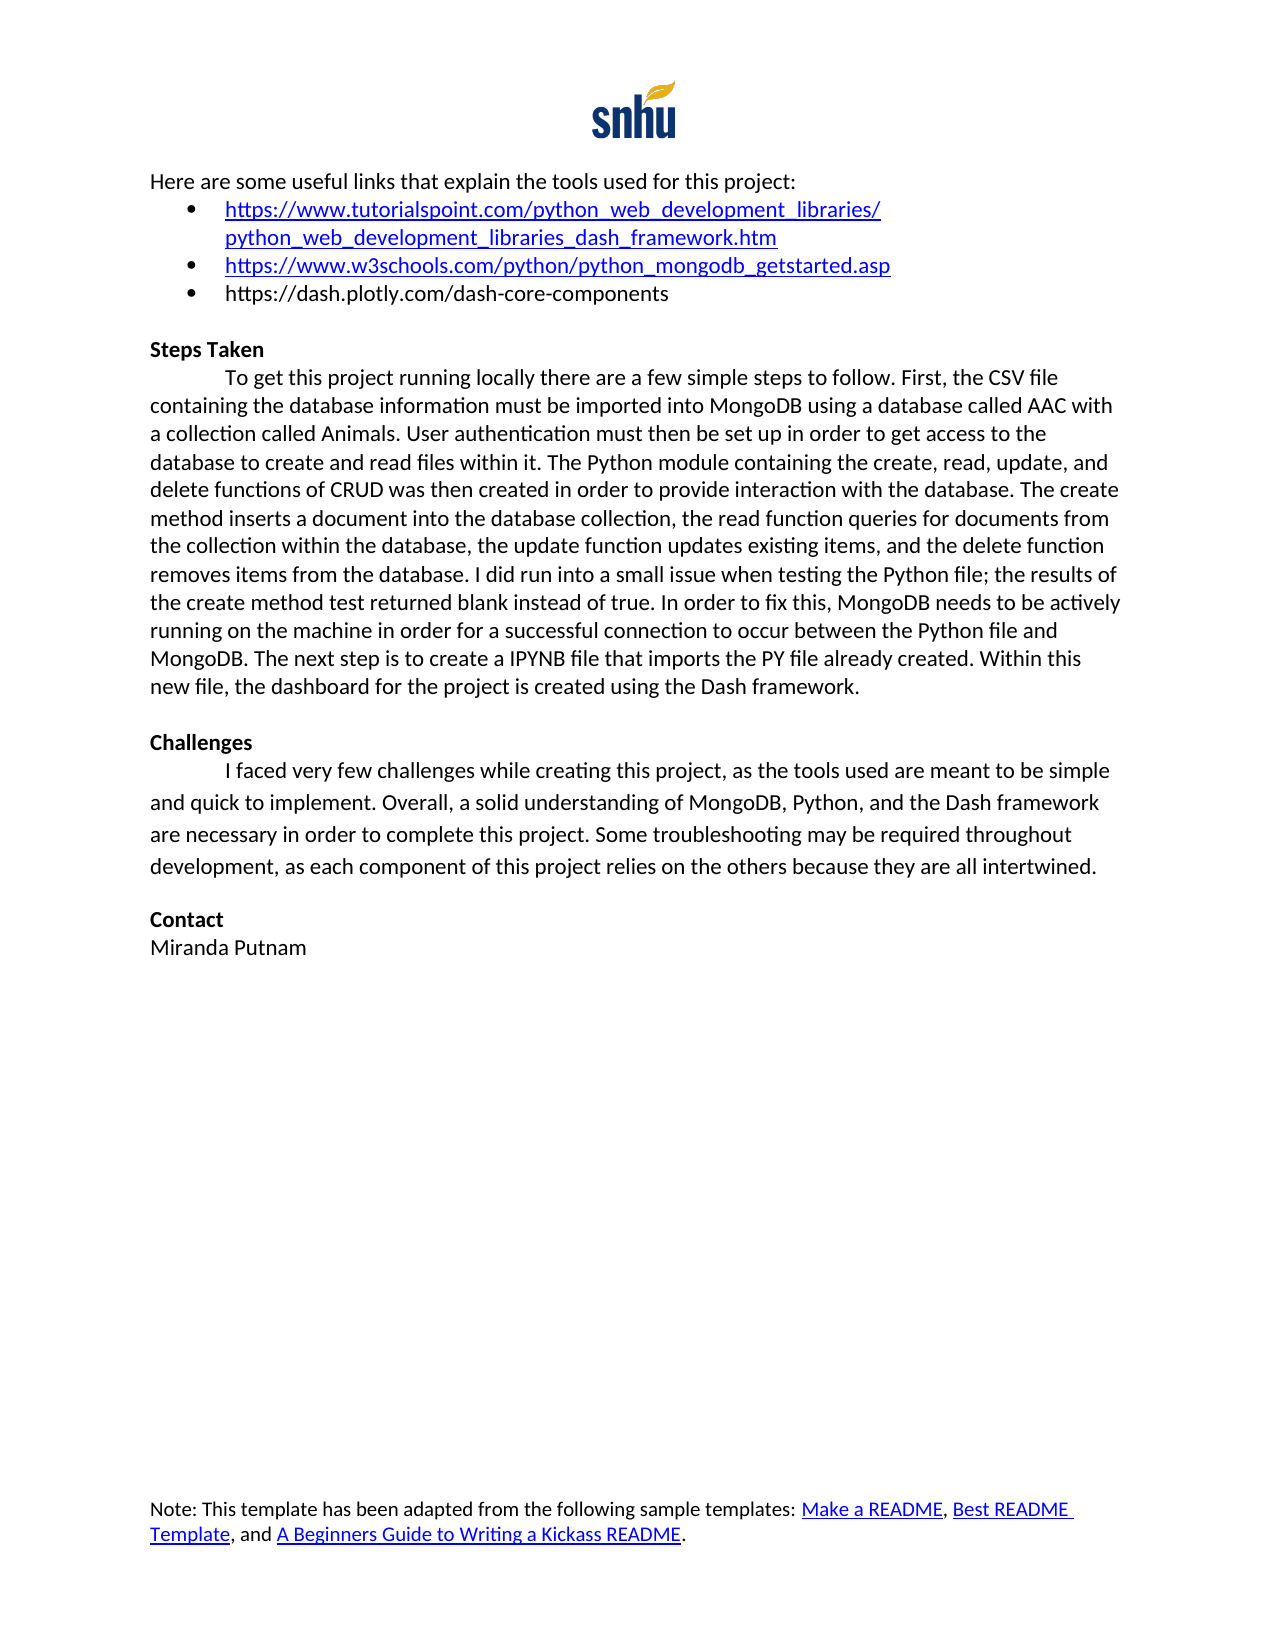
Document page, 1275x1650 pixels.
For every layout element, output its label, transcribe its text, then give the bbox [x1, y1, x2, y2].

subtitle Challenges [150, 728, 1125, 756]
list https://www.tutorialspoint.com/python_web_development_libraries/python_web_development_libraries_dash_framework.htm [187, 195, 1125, 251]
text Here are some useful links that explain the tools used for this project: [150, 167, 1125, 195]
list https://www.w3schools.com/python/python_mongodb_getstarted.asp [187, 251, 1125, 279]
text Miranda Putnam [150, 933, 1125, 961]
subtitle Steps Taken [150, 336, 1125, 363]
subtitle Contact [150, 905, 1125, 933]
picture [573, 75, 702, 147]
text I faced very few challenges while creating this project, as the tools used are meant to be simple and quick to implement. Overall, a solid understanding of MongoDB, Python, and the Dash framework are necessary in order to complete this project. Some troubleshooting may be required throughout development, as each component of this project relies on the others because they are all intertwined. [150, 756, 1125, 880]
text To get this project running locally there are a few simple steps to follow. First, the CSV file containing the database information must be imported into MongoDB using a database called AAC with a collection called Animals. User authentication must then be set up in order to get access to the database to create and read files within it. The Python module containing the create, read, update, and delete functions of CRUD was then created in order to provide interaction with the database. The create method inserts a document into the database collection, the read function queries for documents from the collection within the database, the update function updates existing items, and the delete function removes items from the database. I did run into a small issue when testing the Python file; the results of the create method test returned blank instead of true. In order to fix this, MongoDB needs to be actively running on the machine in order for a successful connection to occur between the Python file and MongoDB. The next step is to create a IPYNB file that imports the PY file already created. Within this new file, the dashboard for the project is created using the Dash framework. [150, 363, 1125, 700]
list https://dash.plotly.com/dash-core-components [187, 279, 1125, 307]
